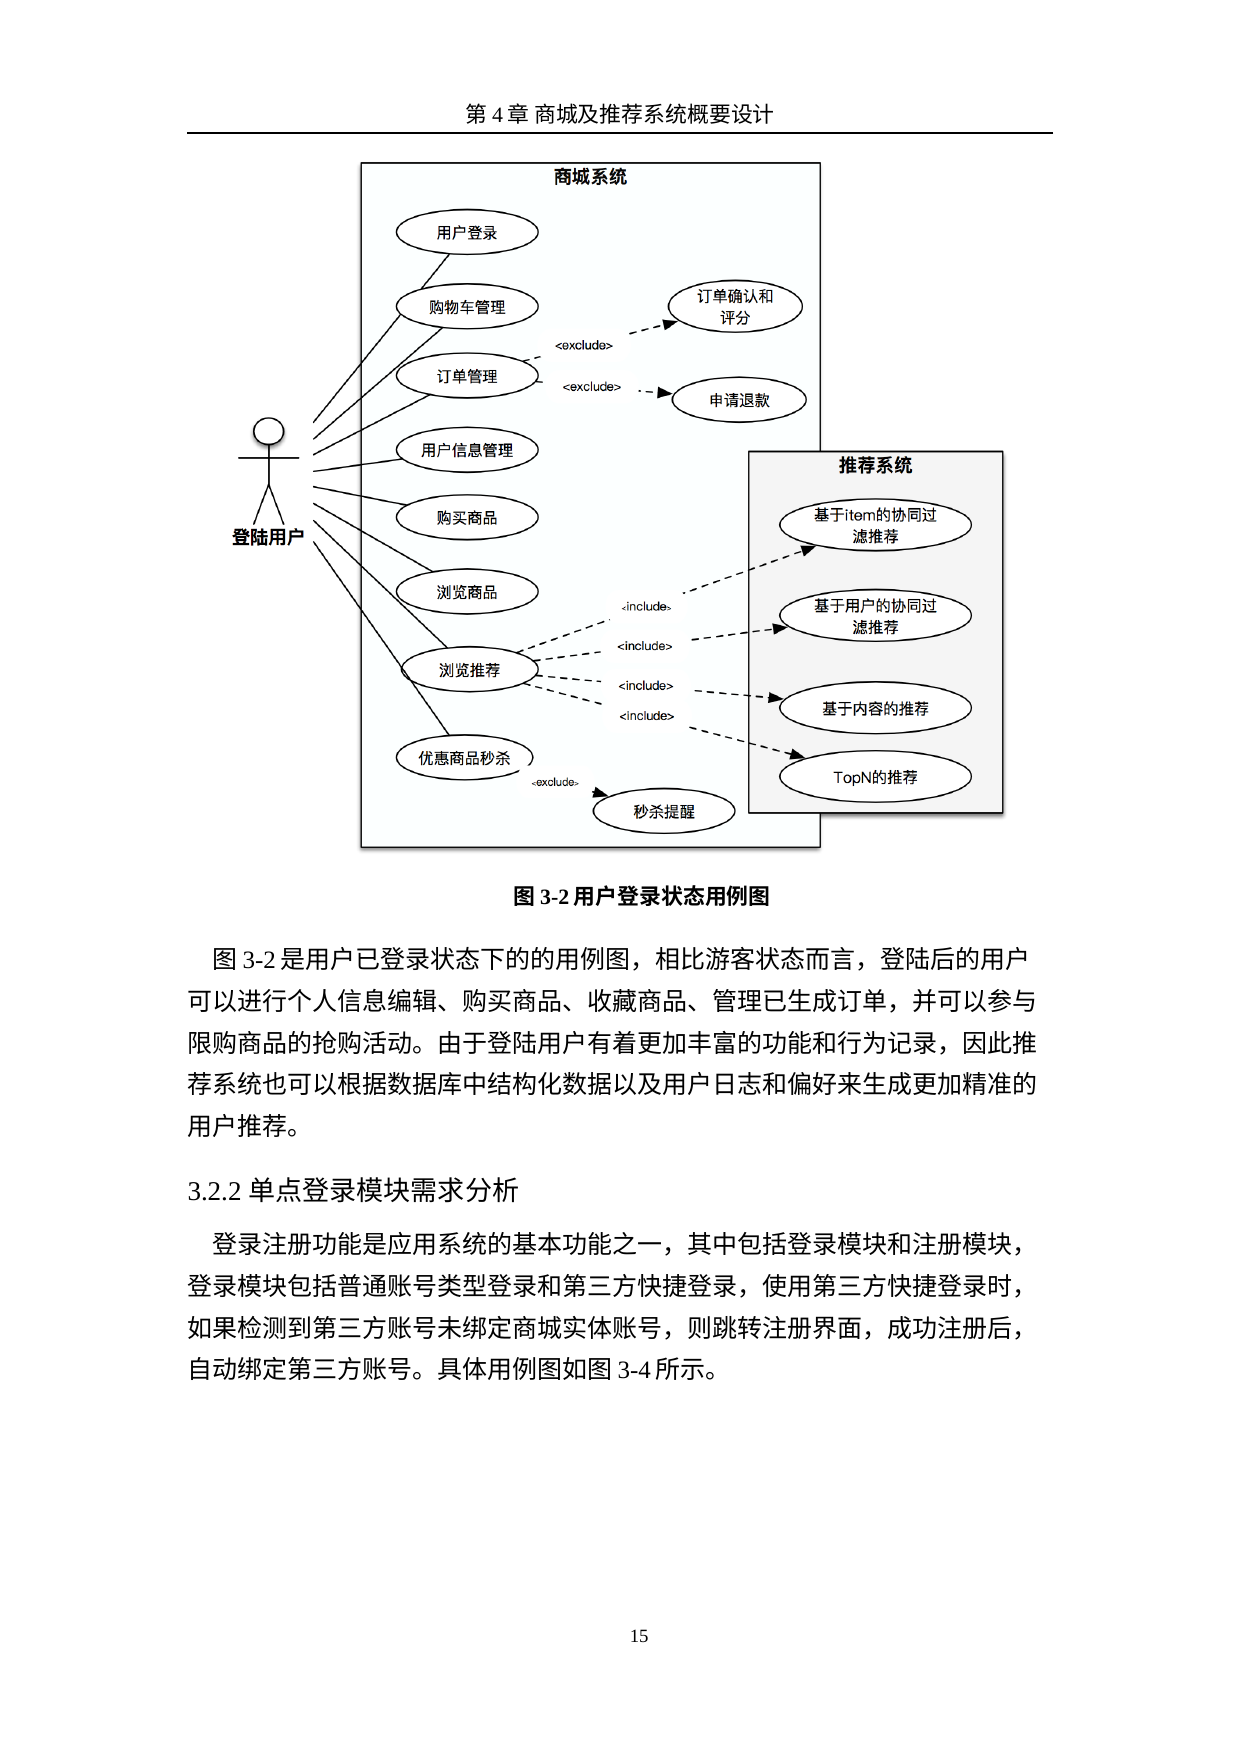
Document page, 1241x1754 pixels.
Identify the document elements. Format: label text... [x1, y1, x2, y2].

text 图3-2用户登录状态用例图 [187, 879, 1053, 910]
subtitle 3.2.2 单点登录模块需求分析 [187, 1169, 1053, 1208]
text 图3-2是用户已登录状态下的的用例图，相比游客状态而言，登陆后的用户可以进行个人信息编辑、购买商品、收藏商品、管理已生成订单，并可以参与限购商品的抢购活动。由于登陆用户有着更加丰富的功能和行为记录，因此推荐系统也可以根据数据库中结构化数据以及用户日志和偏好来生成更加精准的用户推荐。 [187, 935, 1053, 1144]
picture [231, 150, 1022, 867]
text 登录注册功能是应用系统的基本功能之一，其中包括登录模块和注册模块，登录模块包括普通账号类型登录和第三方快捷登录，使用第三方快捷登录时，如果检测到第三方账号未绑定商城实体账号，则跳转注册界面，成功注册后，自动绑定第三方账号。具体用例图如图3-4所示。 [187, 1221, 1053, 1387]
